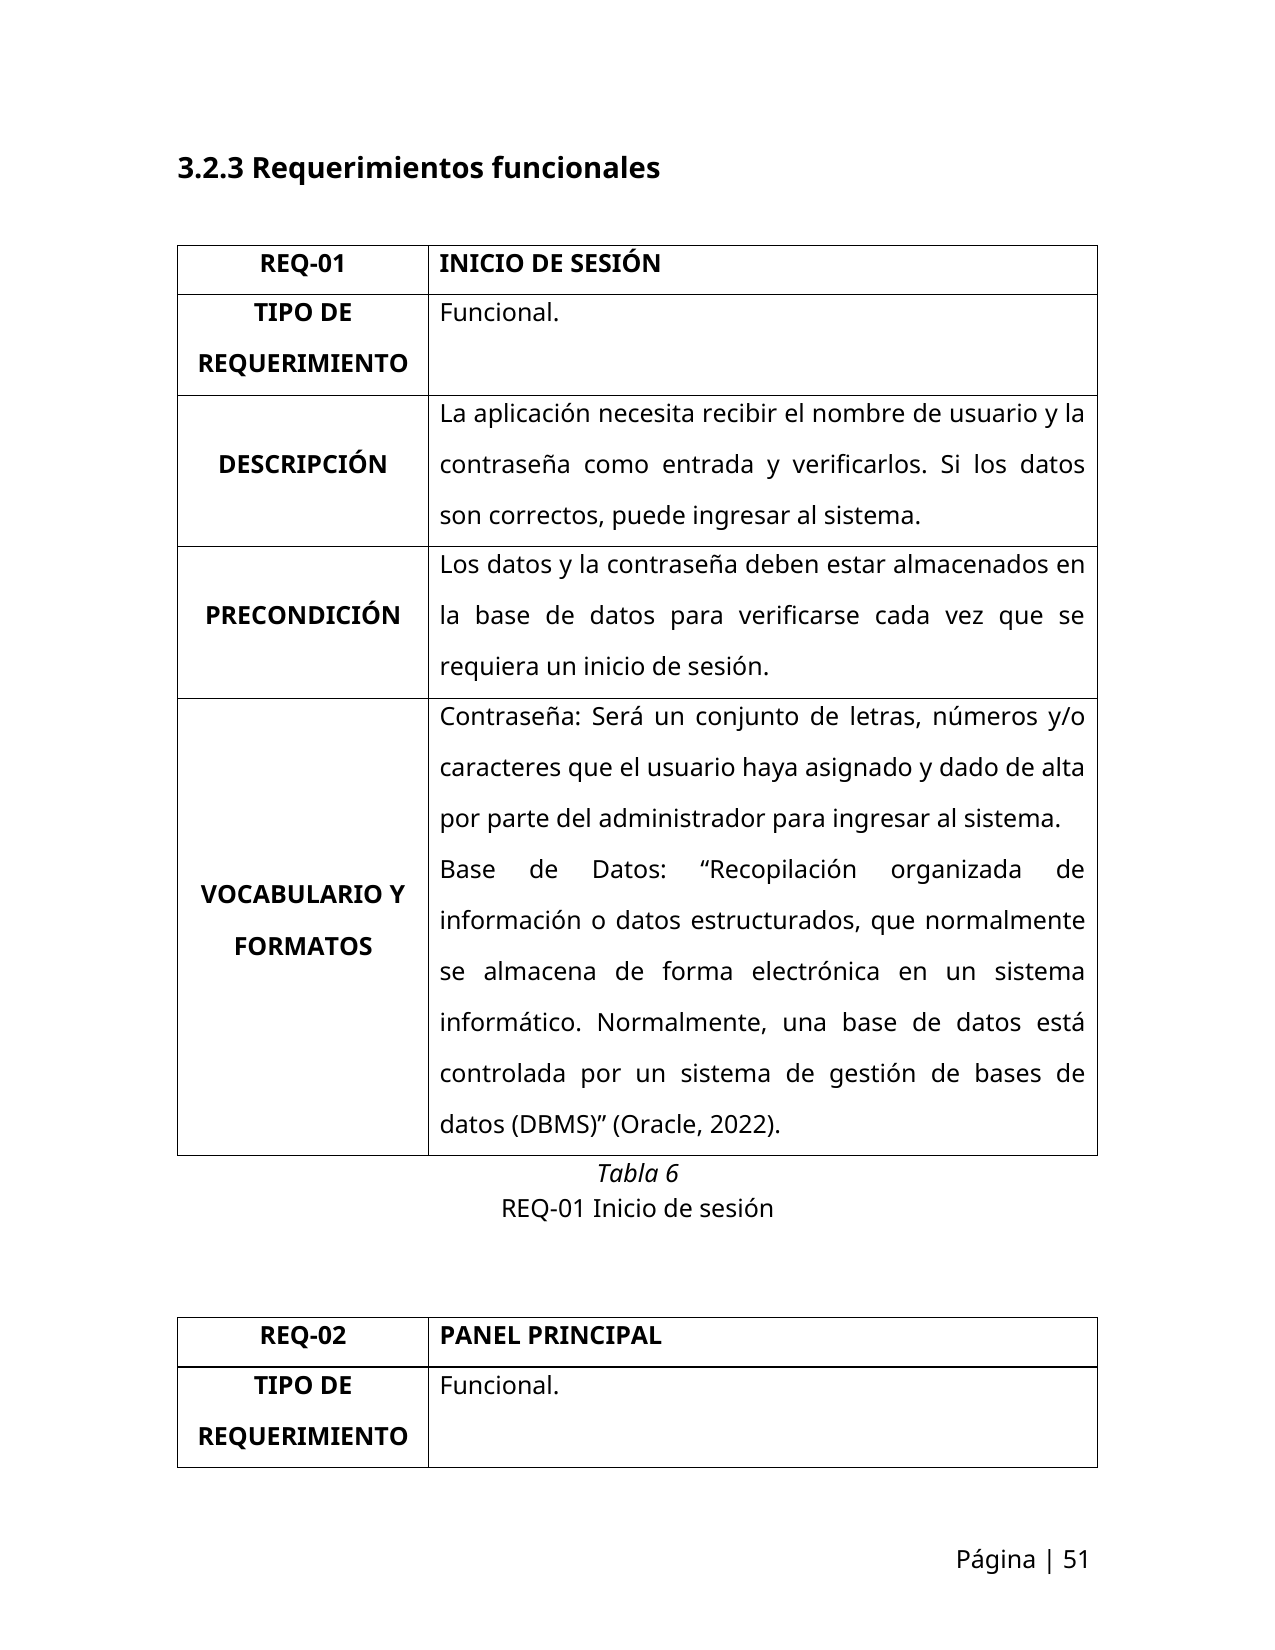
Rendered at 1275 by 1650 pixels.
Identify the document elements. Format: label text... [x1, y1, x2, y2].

subtitle 3.2.3 Requerimientos funcionales [177, 148, 1098, 187]
table_header PANEL PRINCIPAL [429, 1318, 1097, 1366]
table_cell DESCRIPCIÓN [178, 396, 428, 546]
table_cell PRECONDICIÓN [178, 547, 428, 697]
table_cell TIPO DE REQUERIMIENTO [178, 1368, 428, 1467]
table_header REQ-01 [178, 246, 428, 294]
table_cell Funcional. [429, 1368, 1097, 1467]
table_cell La aplicación necesita recibir el nombre de usuario y la contraseña como entrada y verificarlos. Si los datos son correctos, puede ingresar al sistema. [429, 396, 1097, 546]
table_cell TIPO DE REQUERIMIENTO [178, 295, 428, 394]
table_header REQ-02 [178, 1318, 428, 1366]
table_header INICIO DE SESIÓN [429, 246, 1097, 294]
table_cell Funcional. [429, 295, 1097, 394]
text Tabla 6 REQ-01 Inicio de sesión [177, 1156, 1098, 1224]
table_cell Contraseña: Será un conjunto de letras, números y/o caracteres que el usuario haya asignado y dado de alta por parte del administrador para ingresar al sistema. Base de Datos: “Recopilación organizada de información o datos estructurados, que normalmente se almacena de forma electrónica en un sistema informático. Normalmente, una base de datos está controlada por un sistema de gestión de bases de datos (DBMS)” (Oracle, 2022). [429, 699, 1097, 1155]
table_cell Los datos y la contraseña deben estar almacenados en la base de datos para verificarse cada vez que se requiera un inicio de sesión. [429, 547, 1097, 697]
table_cell VOCABULARIO Y FORMATOS [178, 699, 428, 1155]
